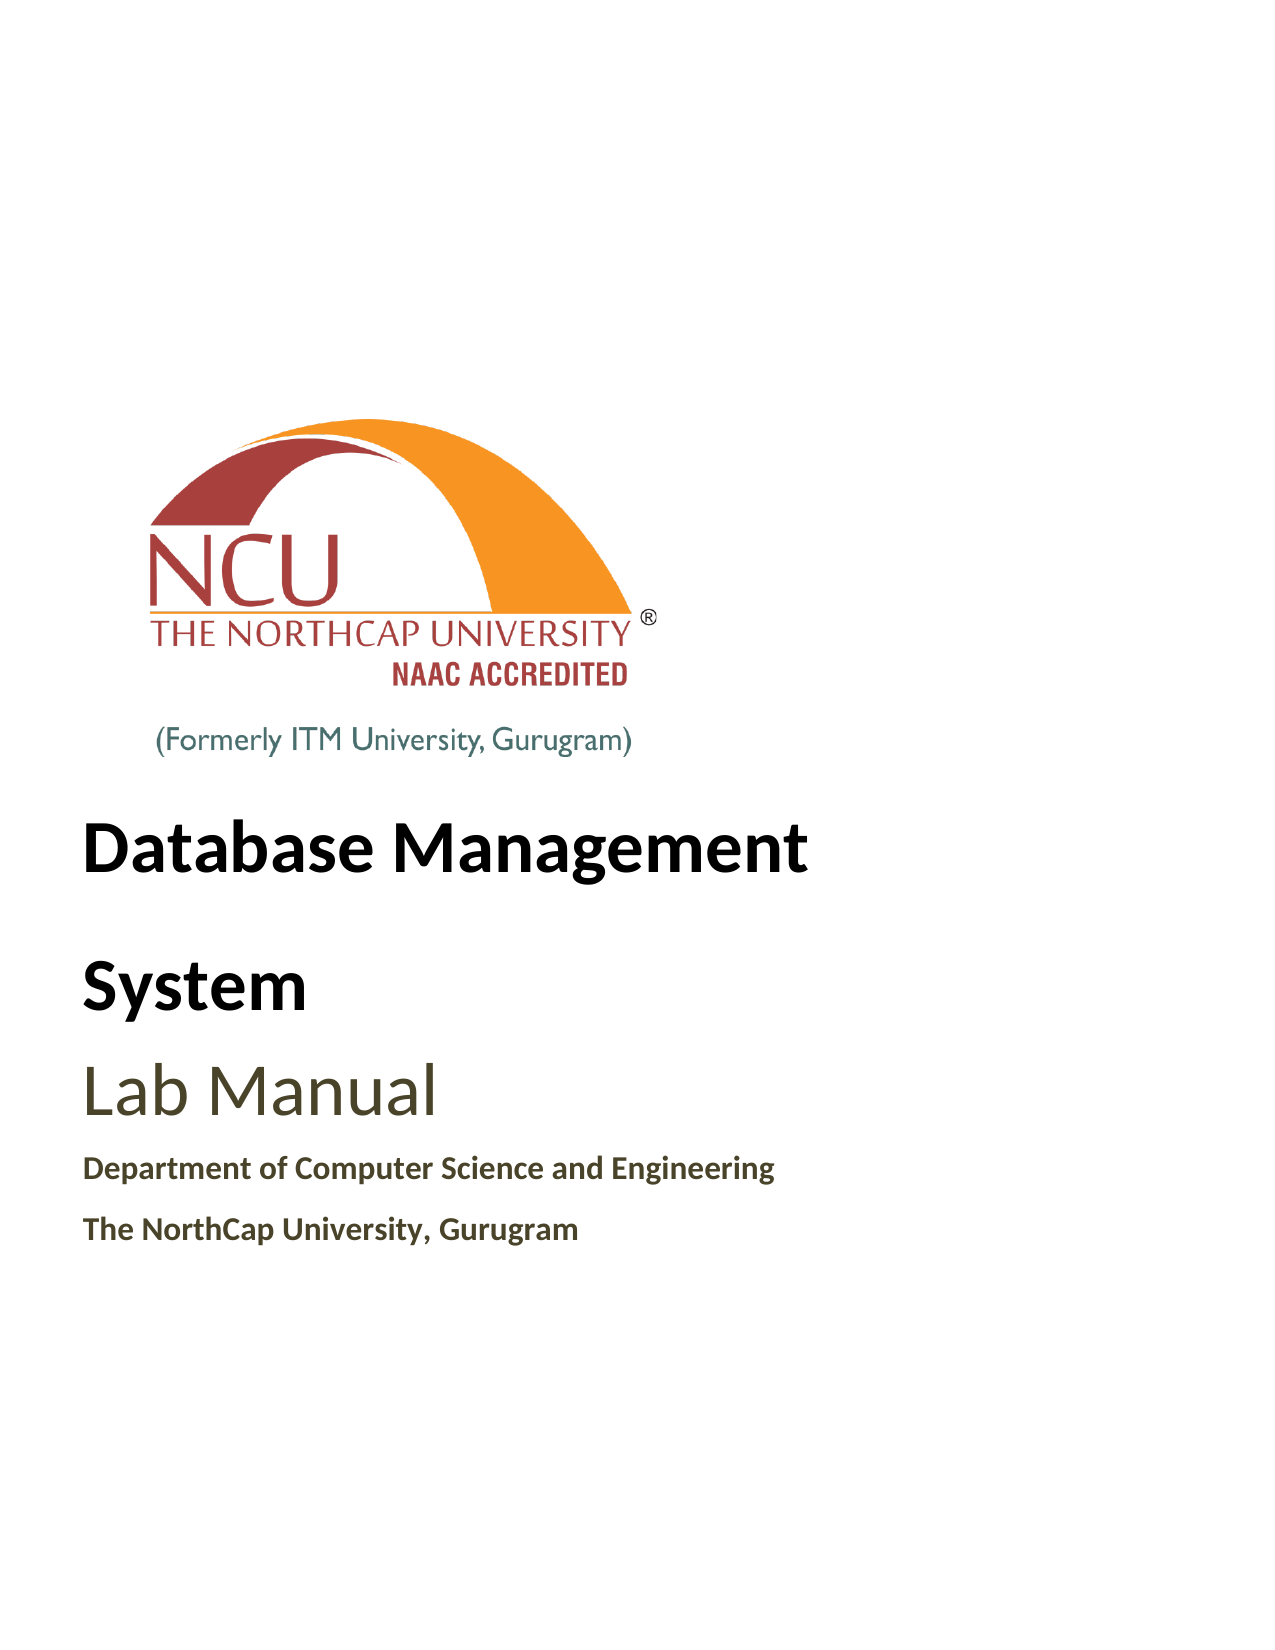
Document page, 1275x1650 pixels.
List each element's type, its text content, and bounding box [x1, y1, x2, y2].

picture [150, 419, 657, 757]
table_header Database Management System [71, 800, 871, 1042]
table_cell Department of Computer Science and Engineering The NorthCap University, Gurugram [71, 1147, 871, 1300]
table_cell Lab Manual [71, 1042, 871, 1147]
